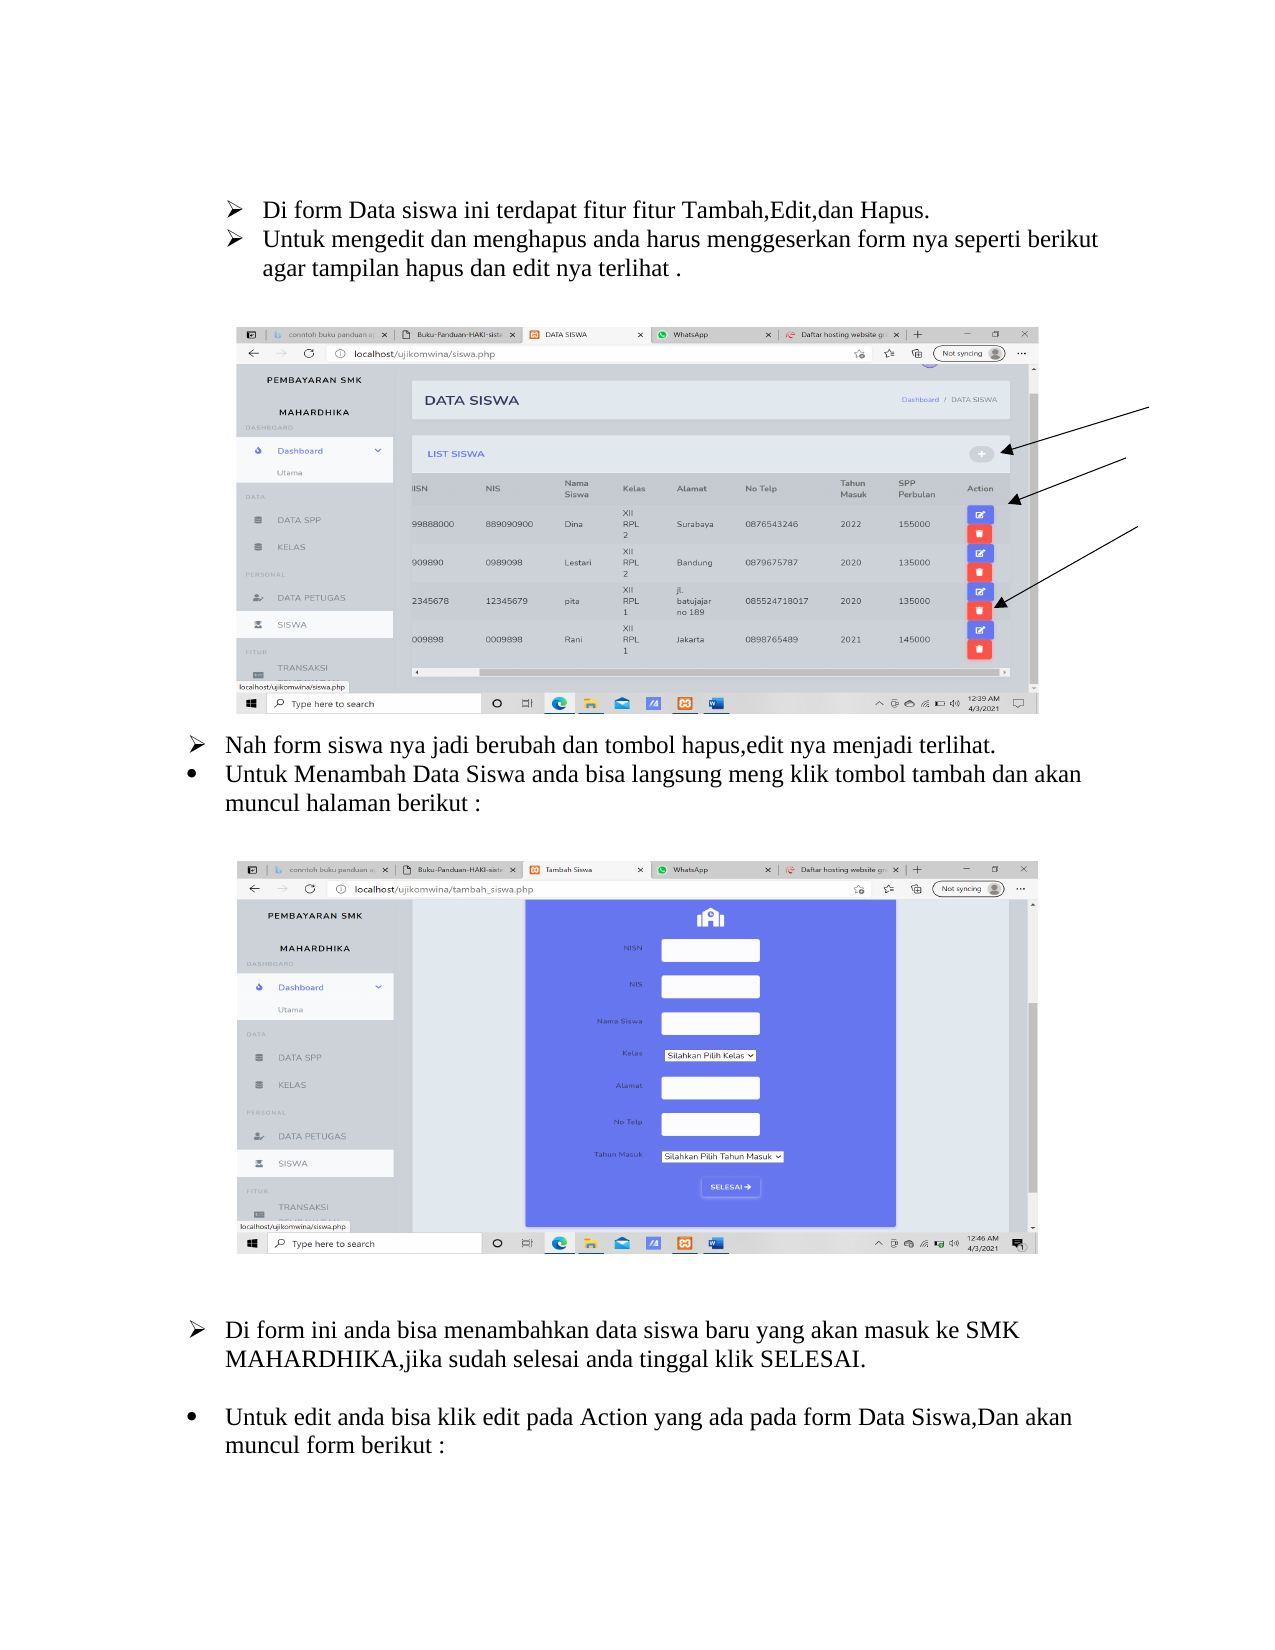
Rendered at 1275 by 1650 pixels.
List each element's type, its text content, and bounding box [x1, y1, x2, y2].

list Di form ini anda bisa menambahkan data siswa baru yang akan masuk ke SMK MAHARDHIKA,jika sudah selesai anda tinggal klik SELESAI. [187, 1315, 1125, 1373]
picture [236, 327, 1039, 714]
list Di form Data siswa ini terdapat fitur fitur Tambah,Edit,dan Hapus. [225, 195, 1125, 224]
list Nah form siswa nya jadi berubah dan tombol hapus,edit nya menjadi terlihat. [187, 730, 1125, 759]
picture [237, 861, 1038, 1254]
list Untuk edit anda bisa klik edit pada Action yang ada pada form Data Siswa,Dan akan muncul form berikut : [187, 1402, 1125, 1459]
list Untuk mengedit dan menghapus anda harus menggeserkan form nya seperti berikut agar tampilan hapus dan edit nya terlihat . [225, 224, 1125, 282]
list Untuk Menambah Data Siswa anda bisa langsung meng klik tombol tambah dan akan muncul halaman berikut : [187, 759, 1125, 816]
